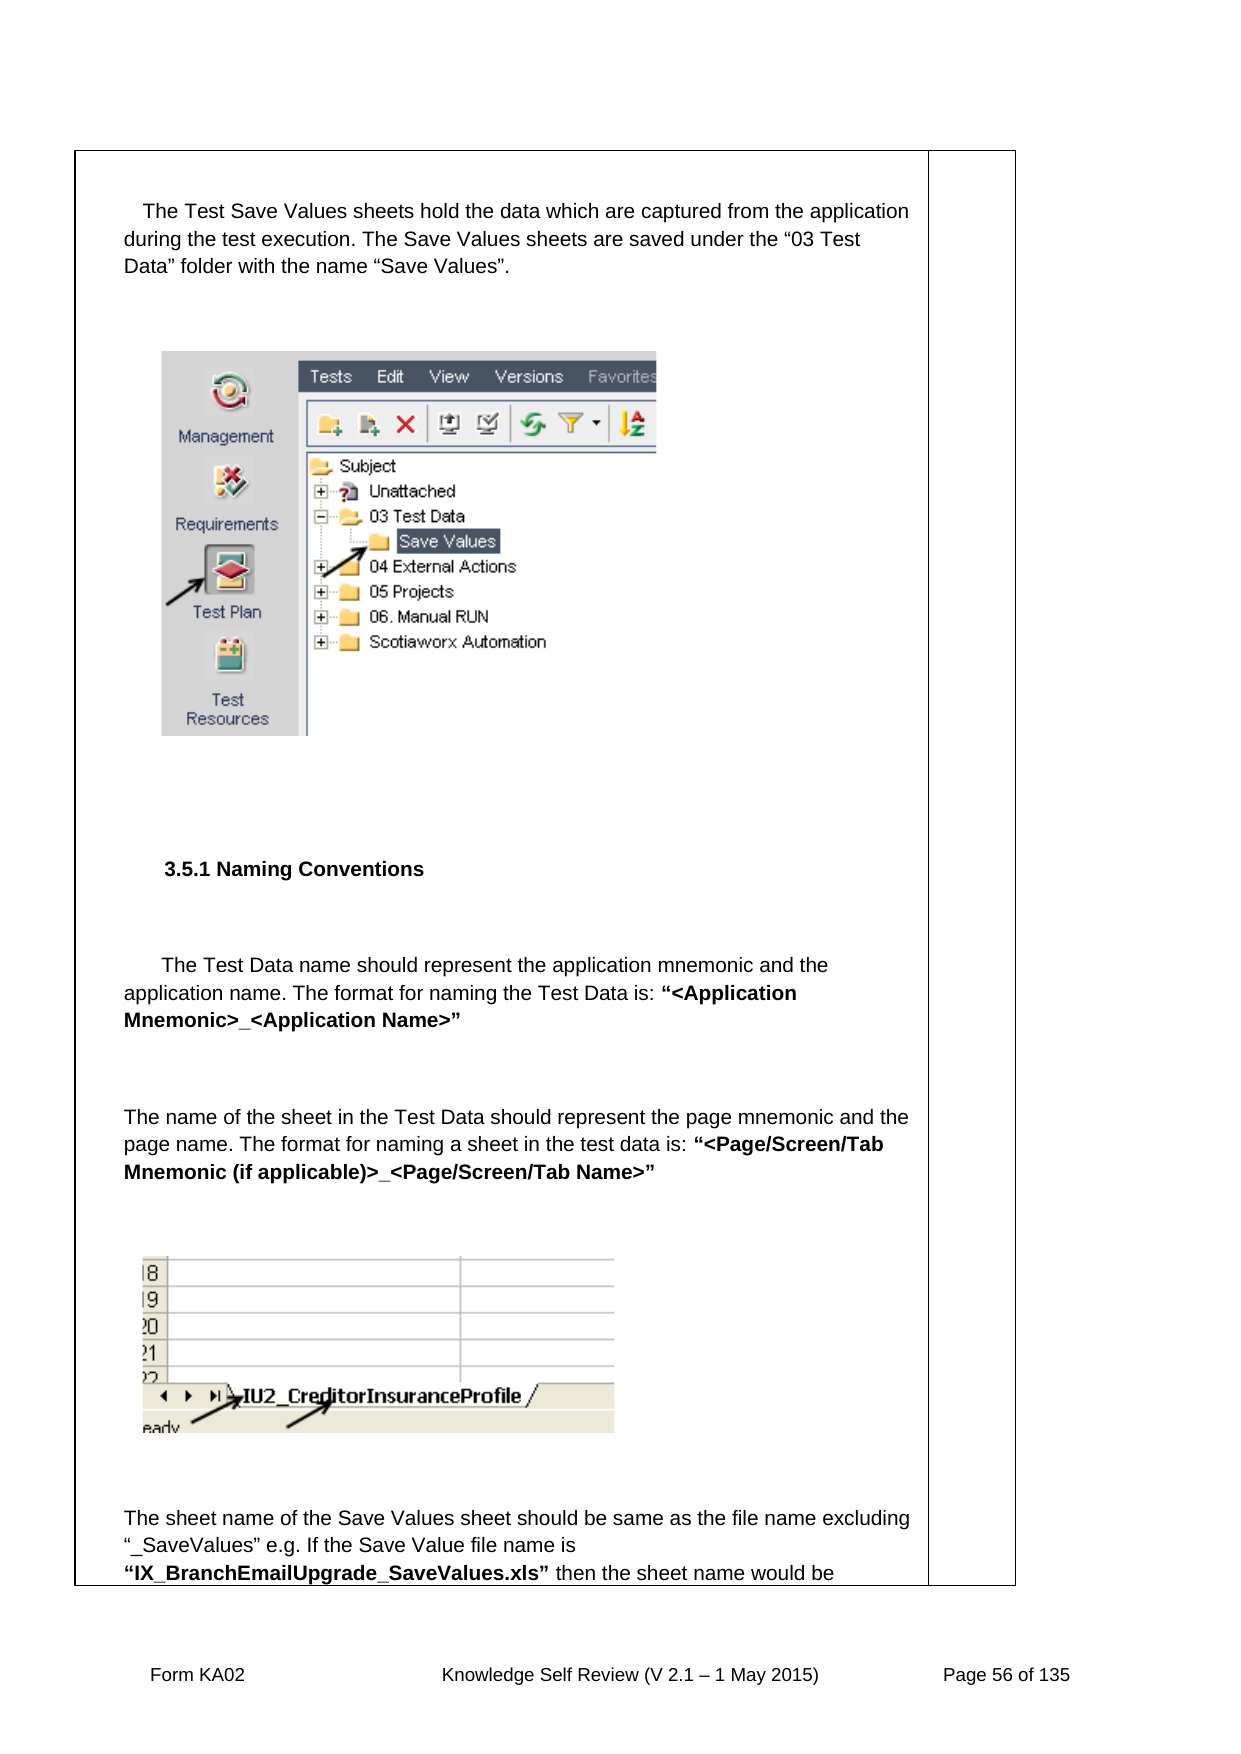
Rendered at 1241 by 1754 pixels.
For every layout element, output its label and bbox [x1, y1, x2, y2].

picture [142, 1256, 615, 1433]
table_cell [929, 151, 1015, 1585]
table_cell [76, 151, 928, 1585]
picture [161, 351, 657, 736]
